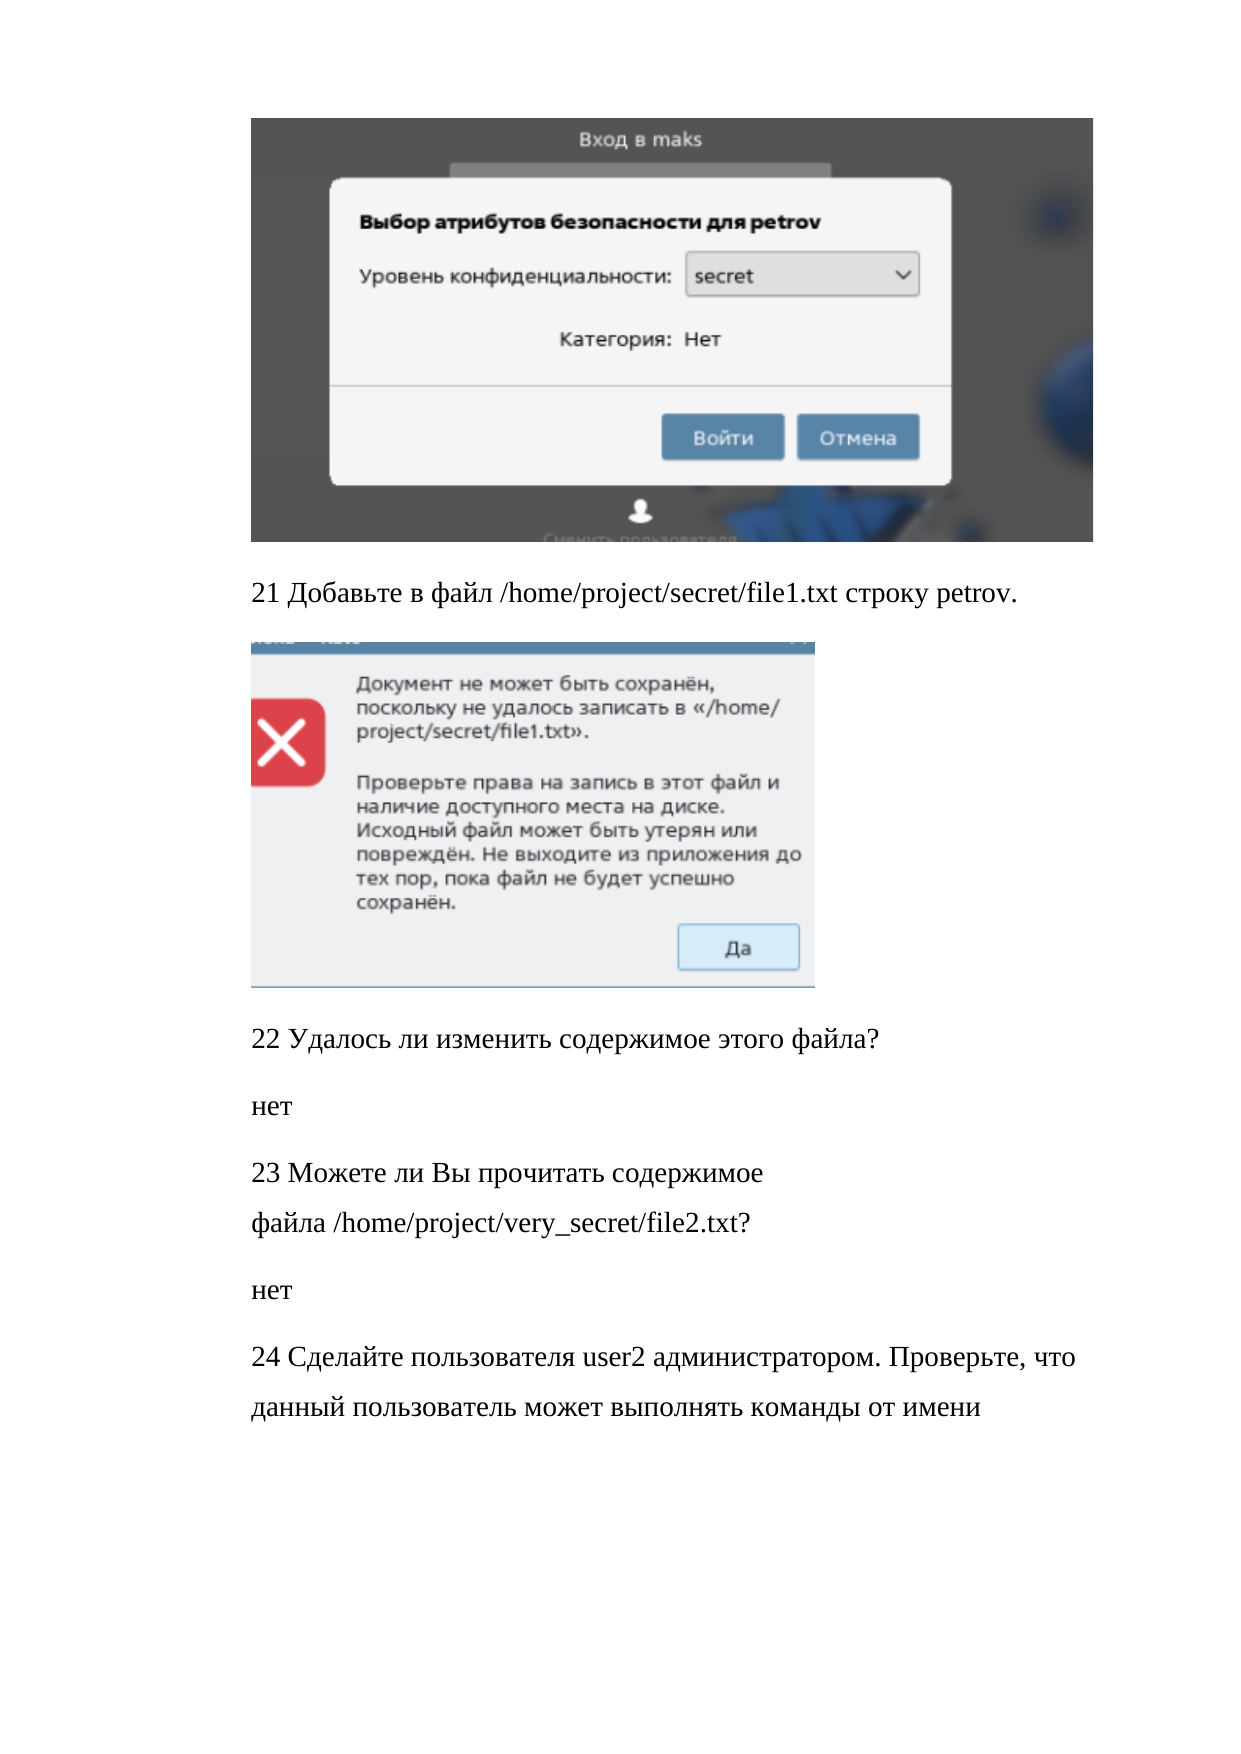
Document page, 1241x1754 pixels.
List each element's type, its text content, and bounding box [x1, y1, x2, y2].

picture [251, 118, 1094, 542]
text 22 Удалось ли изменить содержимое этого файла? [251, 1021, 1152, 1054]
text нет [251, 1088, 1152, 1121]
text 21 Добавьте в файл /home/project/secret/file1.txt строку petrov. [251, 575, 1152, 608]
text 23 Можете ли Вы прочитать содержимое файла /home/project/very_secret/file2.txt? [251, 1155, 1152, 1238]
text нет [251, 1272, 1152, 1306]
picture [251, 642, 815, 988]
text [251, 1339, 1152, 1423]
